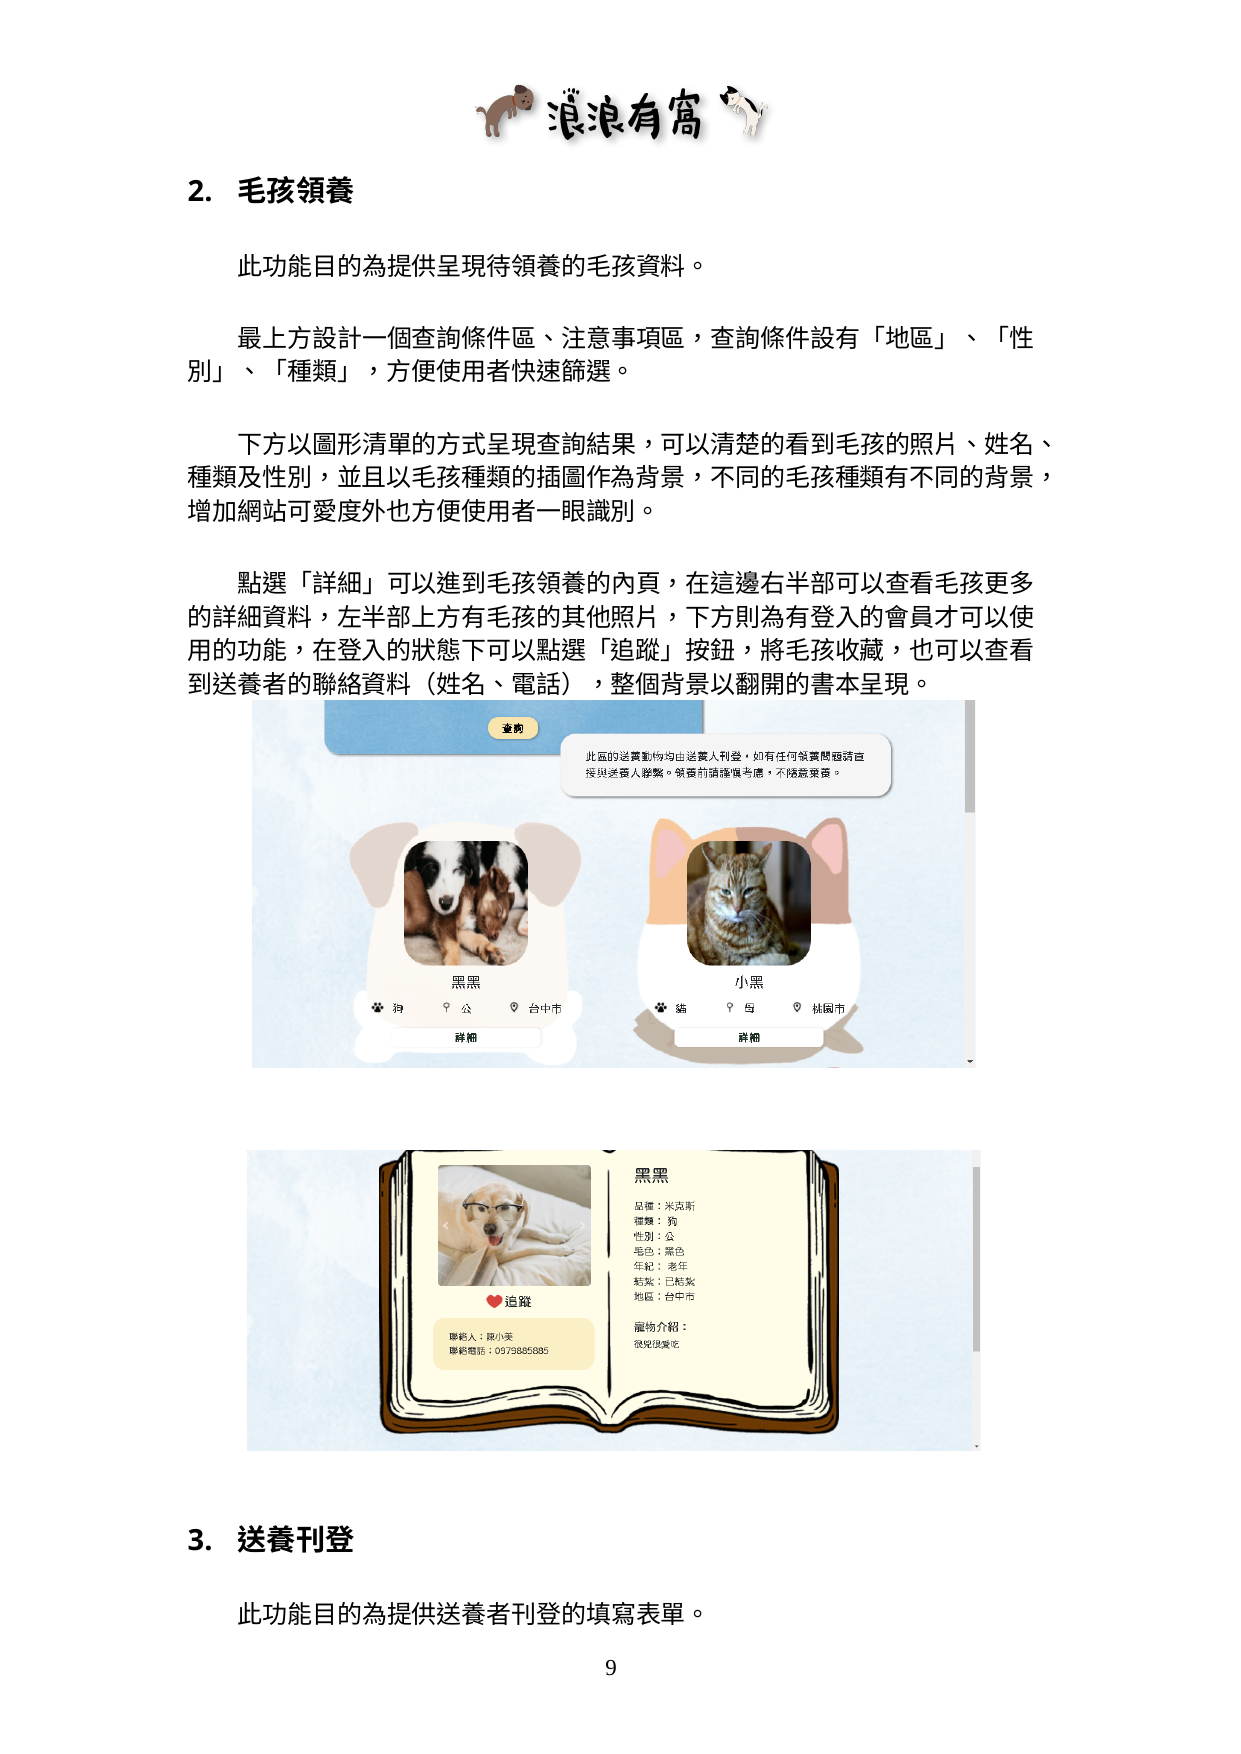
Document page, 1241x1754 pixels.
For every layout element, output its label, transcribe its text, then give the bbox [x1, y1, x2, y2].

picture [251, 700, 976, 1068]
picture [718, 84, 770, 138]
picture [474, 84, 535, 138]
picture [246, 1150, 981, 1451]
text 最上方設計一個查詢條件區、注意事項區，查詢條件設有「地區」、「性別」、「種類」，方便使用者快速篩選。 [187, 320, 1038, 388]
subtitle 送養刊登 [187, 1516, 1073, 1559]
text 此功能目的為提供呈現待領養的毛孩資料。 [187, 248, 1038, 282]
subtitle 毛孩領養 [187, 167, 1073, 210]
text 此功能目的為提供送養者刊登的填寫表單。 [187, 1597, 1038, 1631]
text 點選「詳細」可以進到毛孩領養的內頁，在這邊右半部可以查看毛孩更多的詳細資料，左半部上方有毛孩的其他照片，下方則為有登入的會員才可以使用的功能，在登入的狀態下可以點選「追蹤」按鈕，將毛孩收藏，也可以查看到送養者的聯絡資料（姓名、電話），整個背景以翻開的書本呈現。 [187, 566, 1038, 701]
picture [546, 87, 703, 142]
text 下方以圖形清單的方式呈現查詢結果，可以清楚的看到毛孩的照片、姓名、種類及性別，並且以毛孩種類的插圖作為背景，不同的毛孩種類有不同的背景，增加網站可愛度外也方便使用者一眼識別。 [187, 426, 1038, 527]
